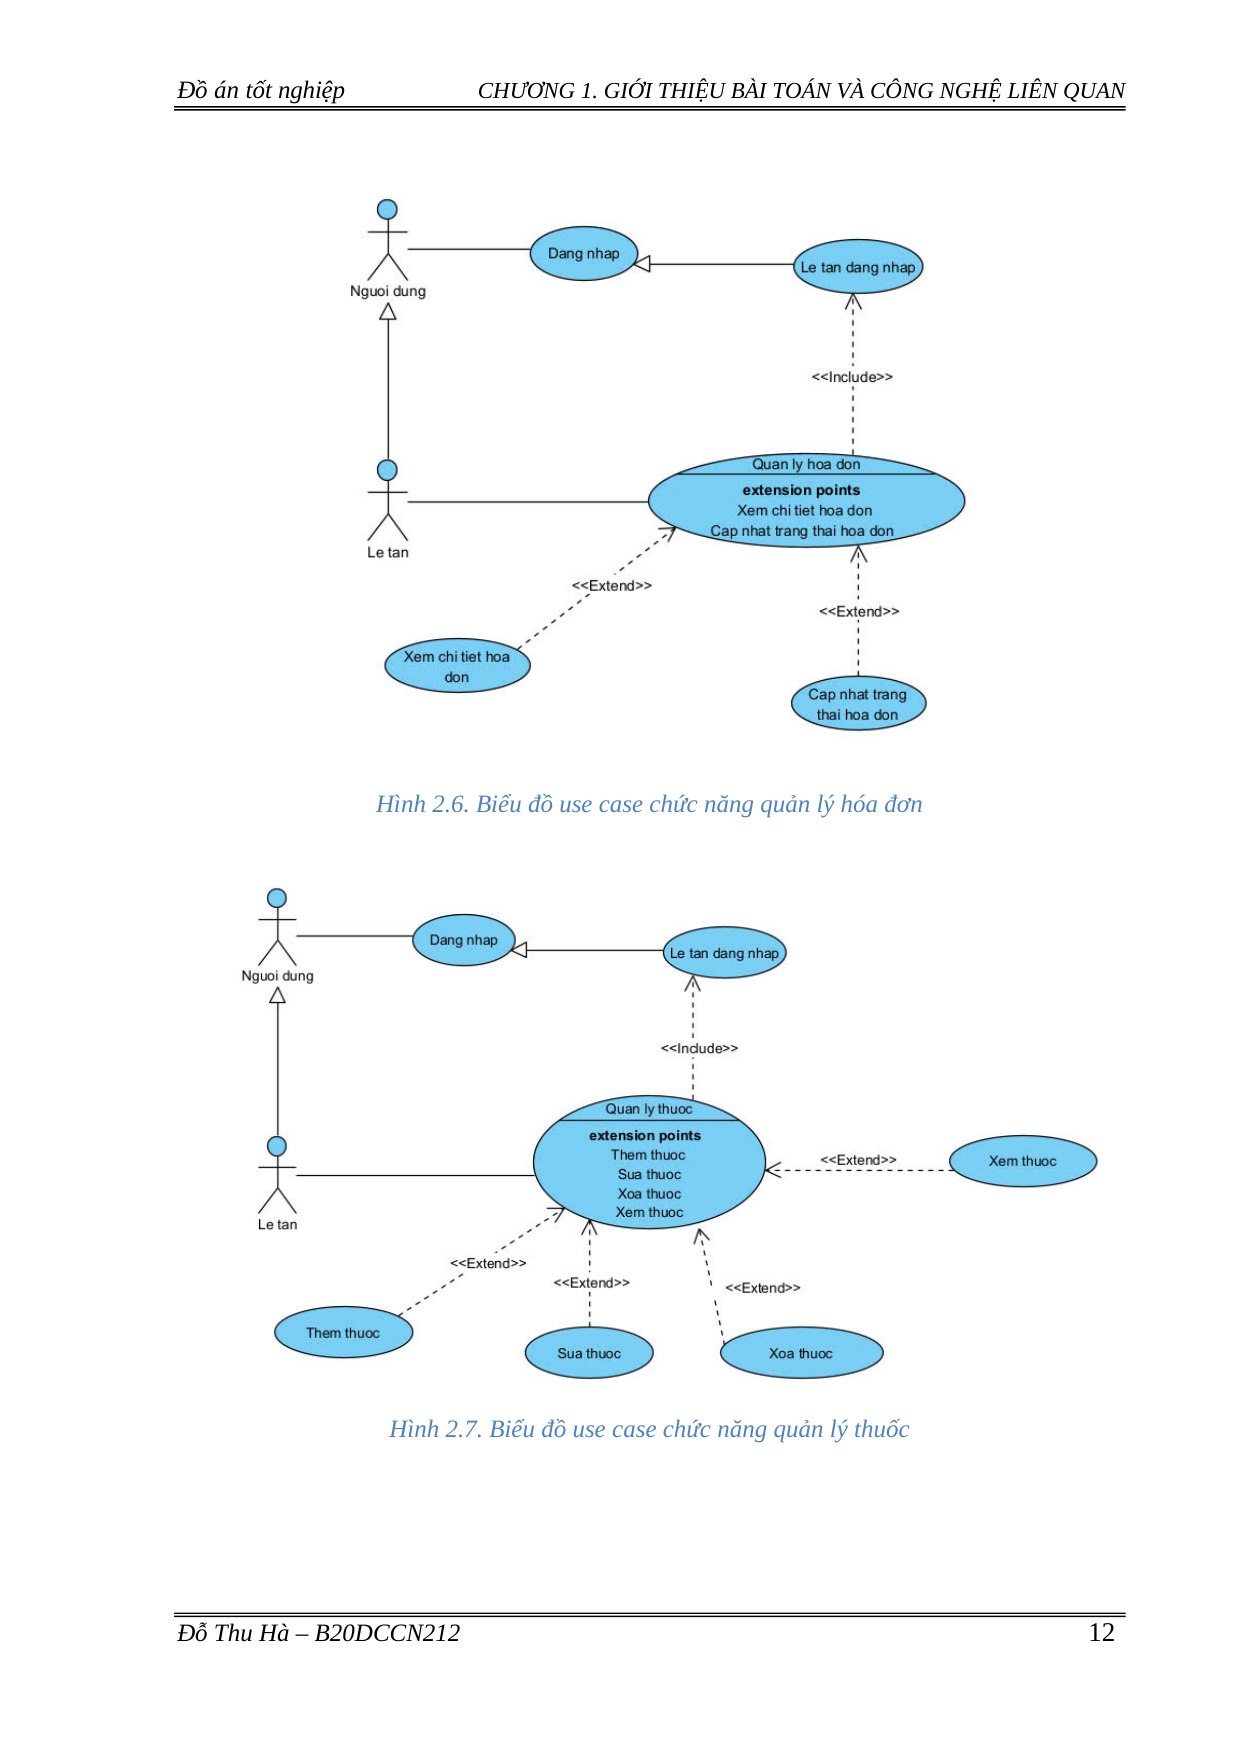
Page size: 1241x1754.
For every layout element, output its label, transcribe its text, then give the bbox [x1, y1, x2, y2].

picture [215, 870, 1122, 1390]
text Hình 2.6. Biểu đồ use case chức năng quản lý hóa đơn [165, 789, 1134, 818]
picture [292, 153, 1045, 765]
text Hình 2.7. Biểu đồ use case chức năng quản lý thuốc [165, 1414, 1134, 1443]
